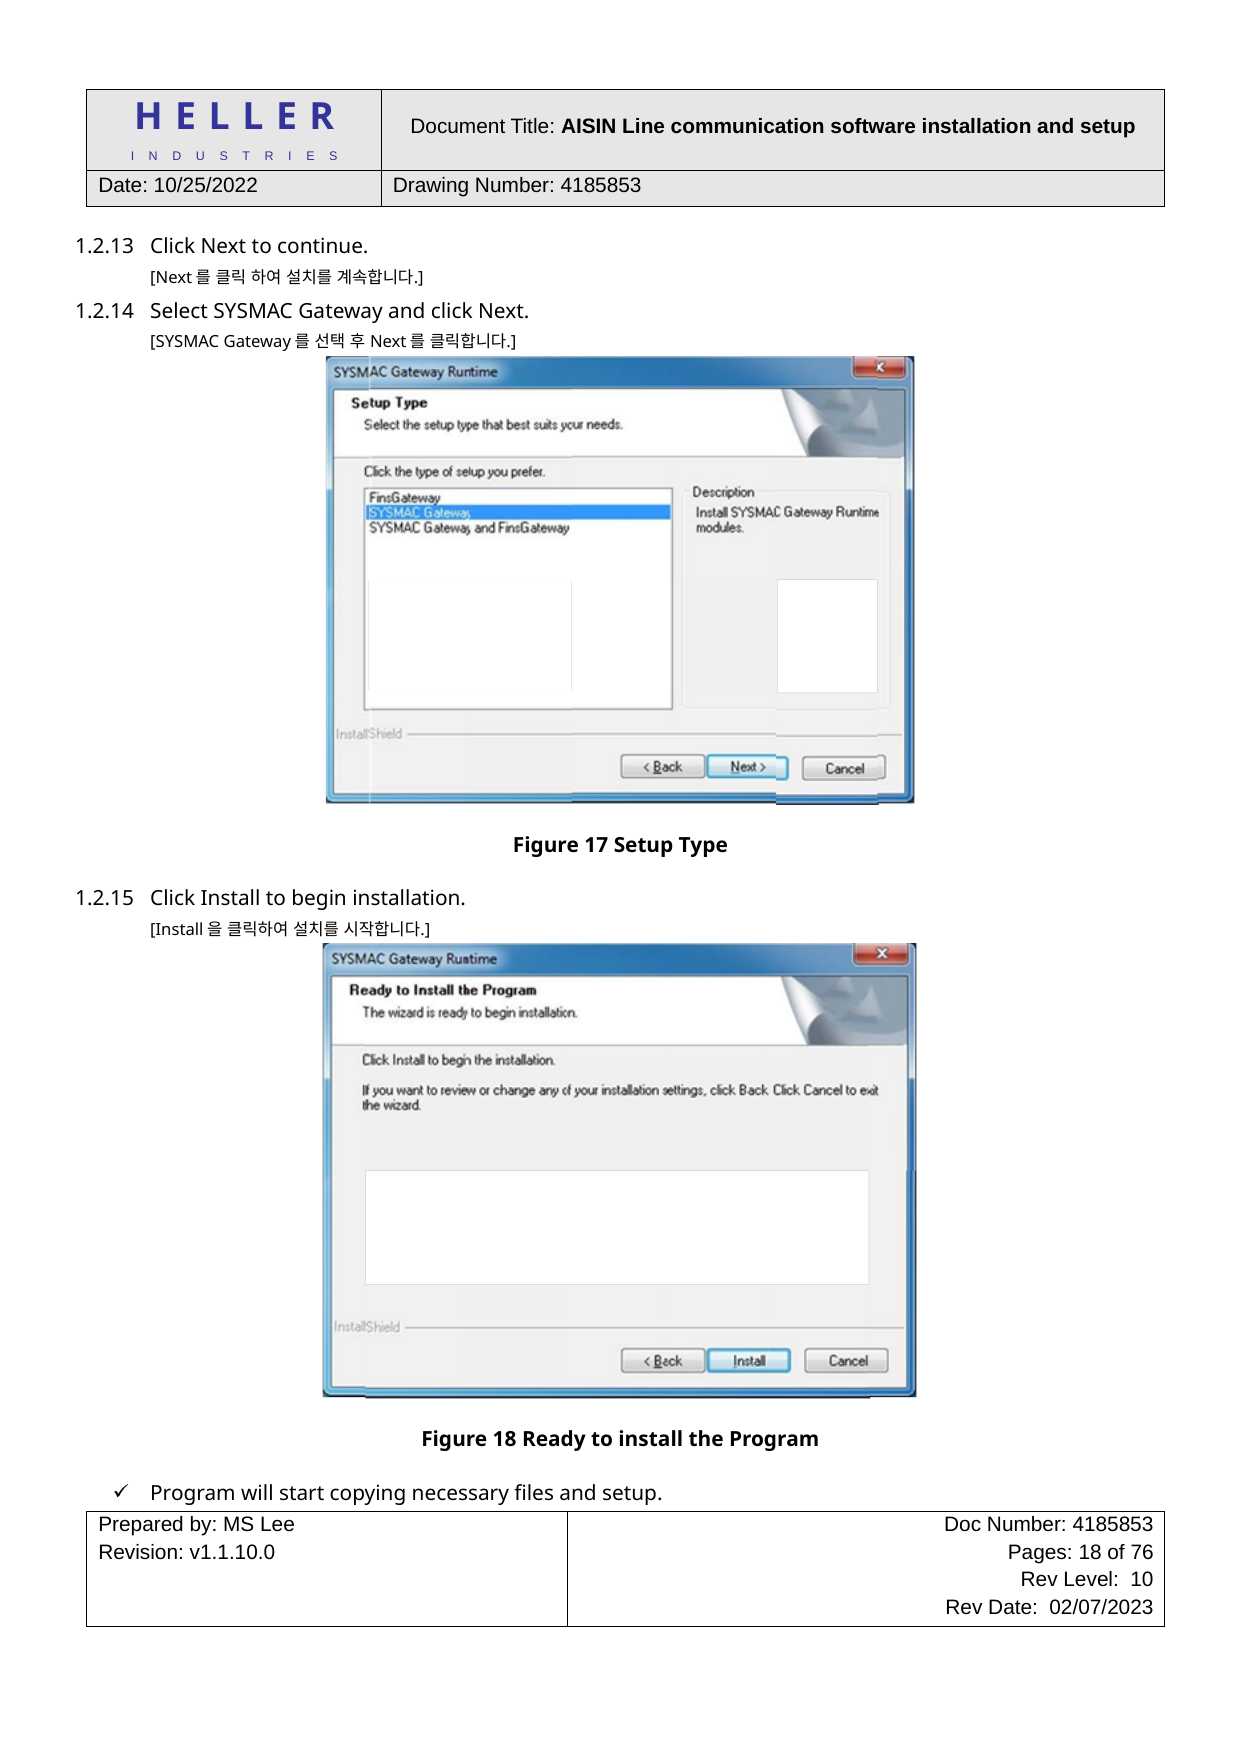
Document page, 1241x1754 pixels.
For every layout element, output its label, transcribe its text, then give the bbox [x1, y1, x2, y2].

text Figure 18 Ready to install the Program [75, 1424, 1165, 1453]
list [Next를 클릭 하여 설치를 계속합니다.] [150, 264, 1165, 288]
subtitle Select SYSMAC Gateway and click Next. [75, 296, 1165, 324]
list [Install을 클릭하여 설치를 시작합니다.] [150, 916, 1165, 940]
subtitle Click Install to begin installation. [75, 883, 1165, 912]
picture [325, 356, 915, 805]
subtitle Click Next to continue. [75, 231, 1165, 260]
picture [322, 943, 918, 1400]
text Figure 17 Setup Type [75, 830, 1165, 858]
list [SYSMAC Gateway를 선택 후 Next를 클릭합니다.] [150, 328, 1165, 353]
list Program will start copying necessary files and setup. [112, 1478, 1165, 1506]
